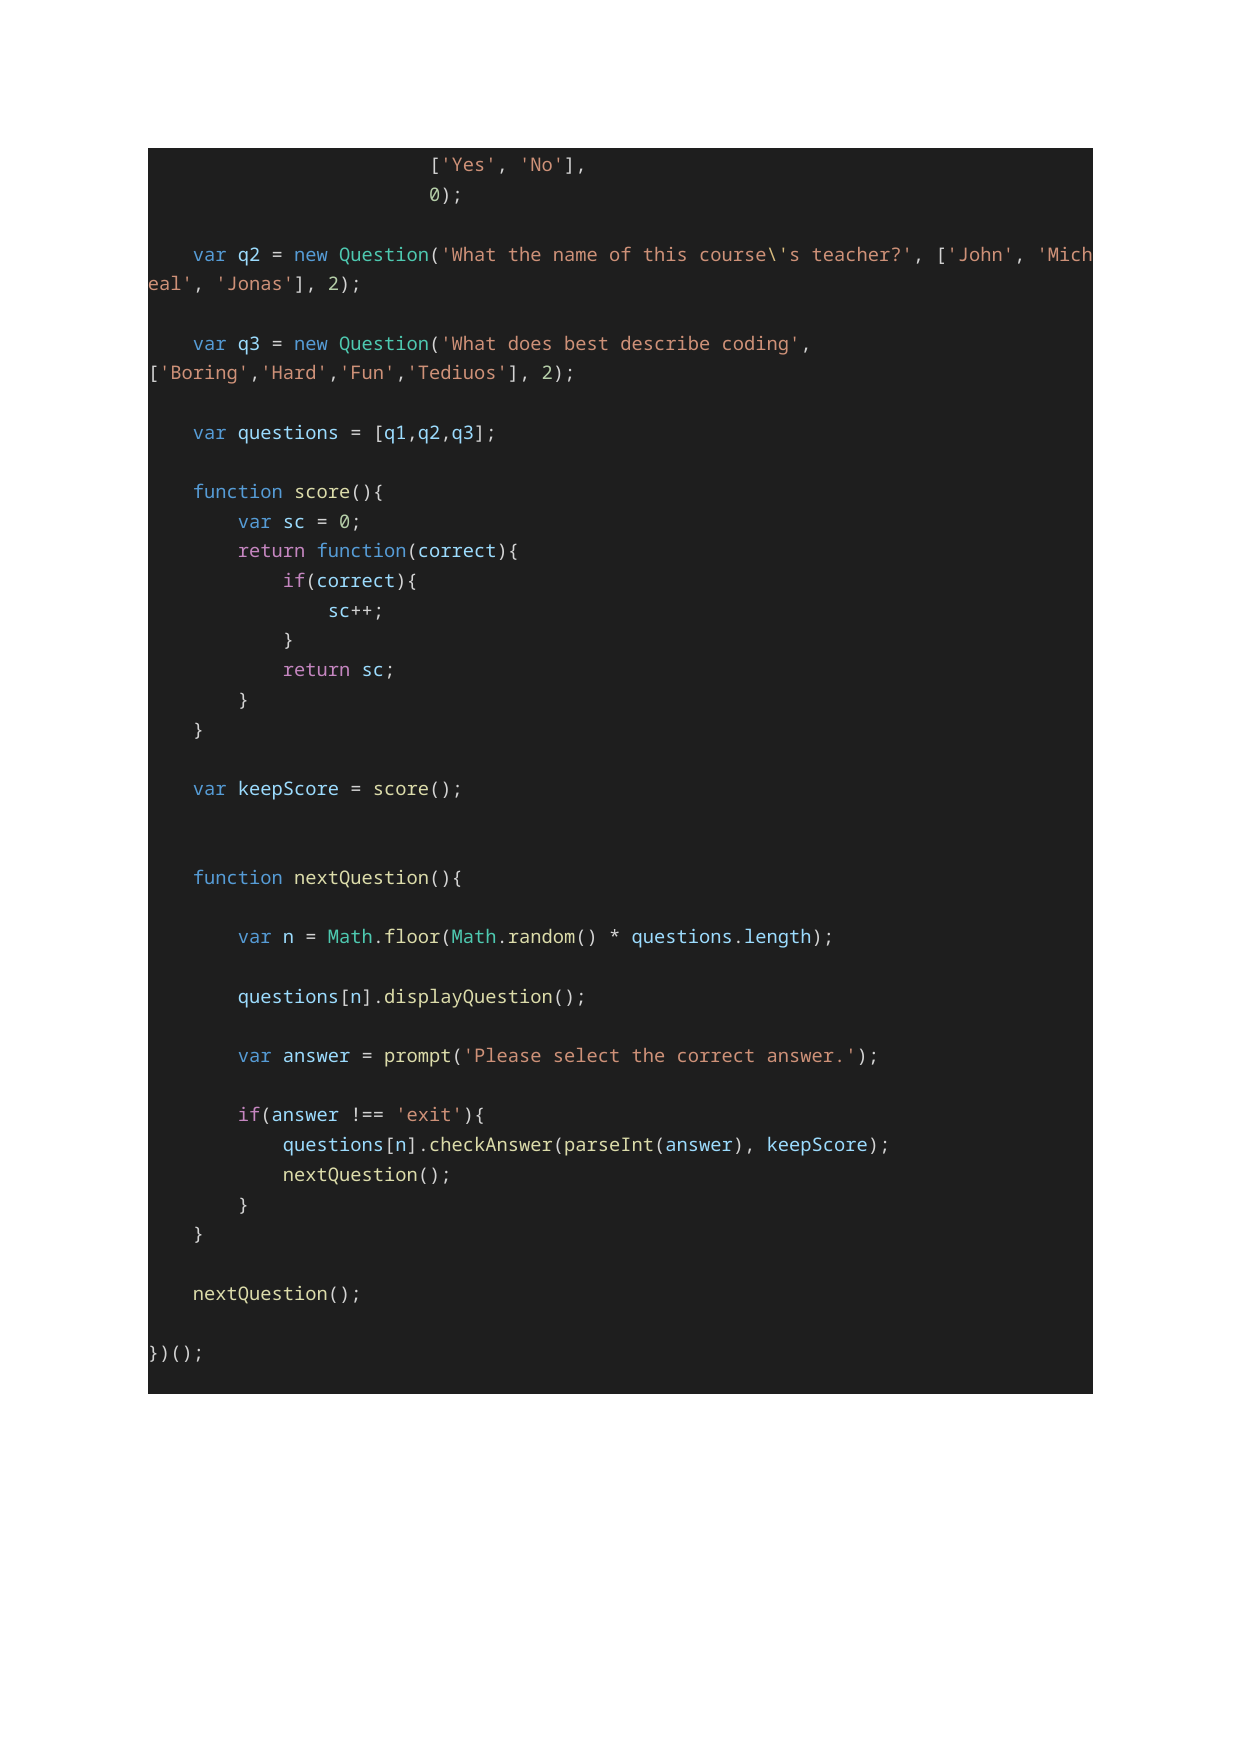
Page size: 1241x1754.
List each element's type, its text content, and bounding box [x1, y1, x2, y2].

text } [148, 1216, 1093, 1246]
text } [148, 1187, 1093, 1216]
text nextQuestion(); [148, 1157, 1093, 1187]
text var n = Math.floor(Math.random() * questions.length); [148, 919, 1093, 949]
text function score(){ [148, 474, 1093, 504]
text if(answer !== 'exit'){ [148, 1098, 1093, 1127]
text questions[n].checkAnswer(parseInt(answer), keepScore); [148, 1127, 1093, 1157]
text if(correct){ [148, 563, 1093, 593]
text })(); [148, 1335, 1093, 1365]
text return sc; [148, 652, 1093, 682]
text sc++; [148, 593, 1093, 623]
text var keepScore = score(); [148, 771, 1093, 801]
text return function(correct){ [148, 533, 1093, 563]
text var q2 = new Question('What the name of this course\'s teacher?', ['John', 'Micheal', 'Jonas'], 2); [148, 237, 1093, 296]
text function nextQuestion(){ [148, 860, 1093, 890]
text 0); [148, 177, 1093, 207]
text nextQuestion(); [148, 1276, 1093, 1305]
text var questions = [q1,q2,q3]; [148, 415, 1093, 444]
text var answer = prompt('Please select the correct answer.'); [148, 1038, 1093, 1068]
text questions[n].displayQuestion(); [148, 979, 1093, 1008]
text } [148, 712, 1093, 741]
text var sc = 0; [148, 504, 1093, 533]
text } [148, 623, 1093, 652]
text ['Yes', 'No'], [148, 148, 1093, 177]
text var q3 = new Question('What does best describe coding', ['Boring','Hard','Fun','Tediuos'], 2); [148, 326, 1093, 385]
text } [148, 682, 1093, 712]
